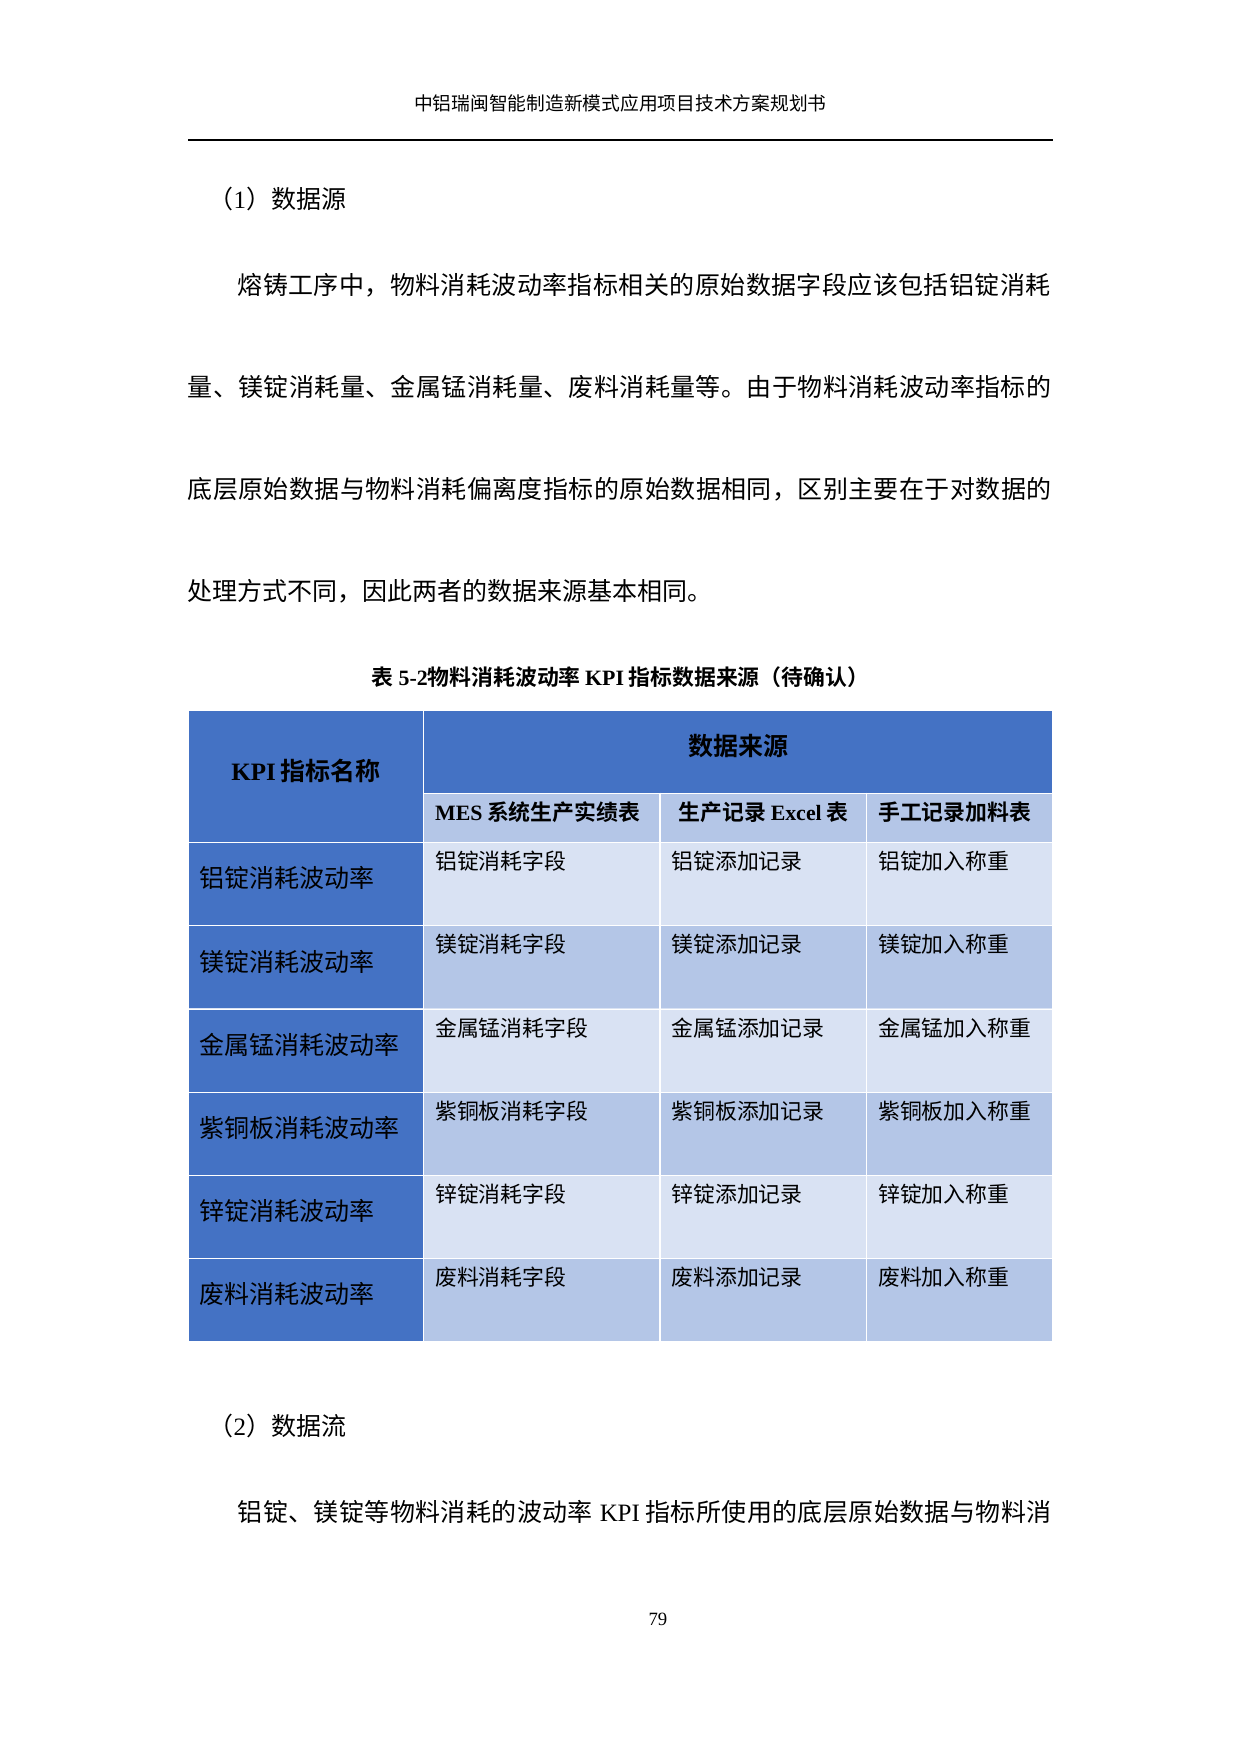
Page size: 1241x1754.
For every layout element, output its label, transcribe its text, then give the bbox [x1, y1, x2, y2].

table_cell 锌锭消耗字段 [424, 1176, 659, 1258]
table_cell 紫铜板添加记录 [661, 1093, 866, 1175]
table_header 数据来源 [424, 711, 1052, 793]
table_cell 金属锰消耗字段 [424, 1010, 659, 1092]
table_cell 金属锰消耗波动率 [189, 1010, 423, 1092]
table_cell 镁锭消耗波动率 [189, 926, 423, 1008]
text （1）数据源 [187, 164, 1053, 232]
table_cell 锌锭添加记录 [661, 1176, 866, 1258]
table_cell 锌锭加入称重 [867, 1176, 1052, 1258]
table_cell 镁锭加入称重 [867, 926, 1052, 1008]
table_cell 铝锭消耗字段 [424, 843, 659, 925]
table_cell MES系统生产实绩表 [424, 794, 659, 842]
table_cell 铝锭加入称重 [867, 843, 1052, 925]
table_cell 废料消耗波动率 [189, 1259, 423, 1341]
text 熔铸工序中，物料消耗波动率指标相关的原始数据字段应该包括铝锭消耗量、镁锭消耗量、金属锰消耗量、废料消耗量等。由于物料消耗波动率指标的底层原始数据与物料消耗偏离度指标的原始数据相同，区别主要在于对数据的处理方式不同，因此两者的数据来源基本相同。 [187, 250, 1053, 623]
table_cell 紫铜板消耗字段 [424, 1093, 659, 1175]
table_cell 镁锭添加记录 [661, 926, 866, 1008]
text （2）数据流 [187, 1391, 1053, 1459]
table_cell 镁锭消耗字段 [424, 926, 659, 1008]
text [187, 1477, 1053, 1545]
table_cell 金属锰添加记录 [661, 1010, 866, 1092]
text 表 5-2物料消耗波动率KPI指标数据来源（待确认） [187, 658, 1053, 692]
table_cell 废料消耗字段 [424, 1259, 659, 1341]
table_cell 紫铜板消耗波动率 [189, 1093, 423, 1175]
table_cell 铝锭消耗波动率 [189, 843, 423, 925]
table_cell 废料添加记录 [661, 1259, 866, 1341]
table_header KPI指标名称 [189, 711, 423, 842]
table_cell 生产记录Excel表 [661, 794, 866, 842]
table_cell 铝锭添加记录 [661, 843, 866, 925]
table_cell 锌锭消耗波动率 [189, 1176, 423, 1258]
table_cell 紫铜板加入称重 [867, 1093, 1052, 1175]
table_cell 手工记录加料表 [867, 794, 1052, 842]
table_cell 金属锰加入称重 [867, 1010, 1052, 1092]
table_cell 废料加入称重 [867, 1259, 1052, 1341]
